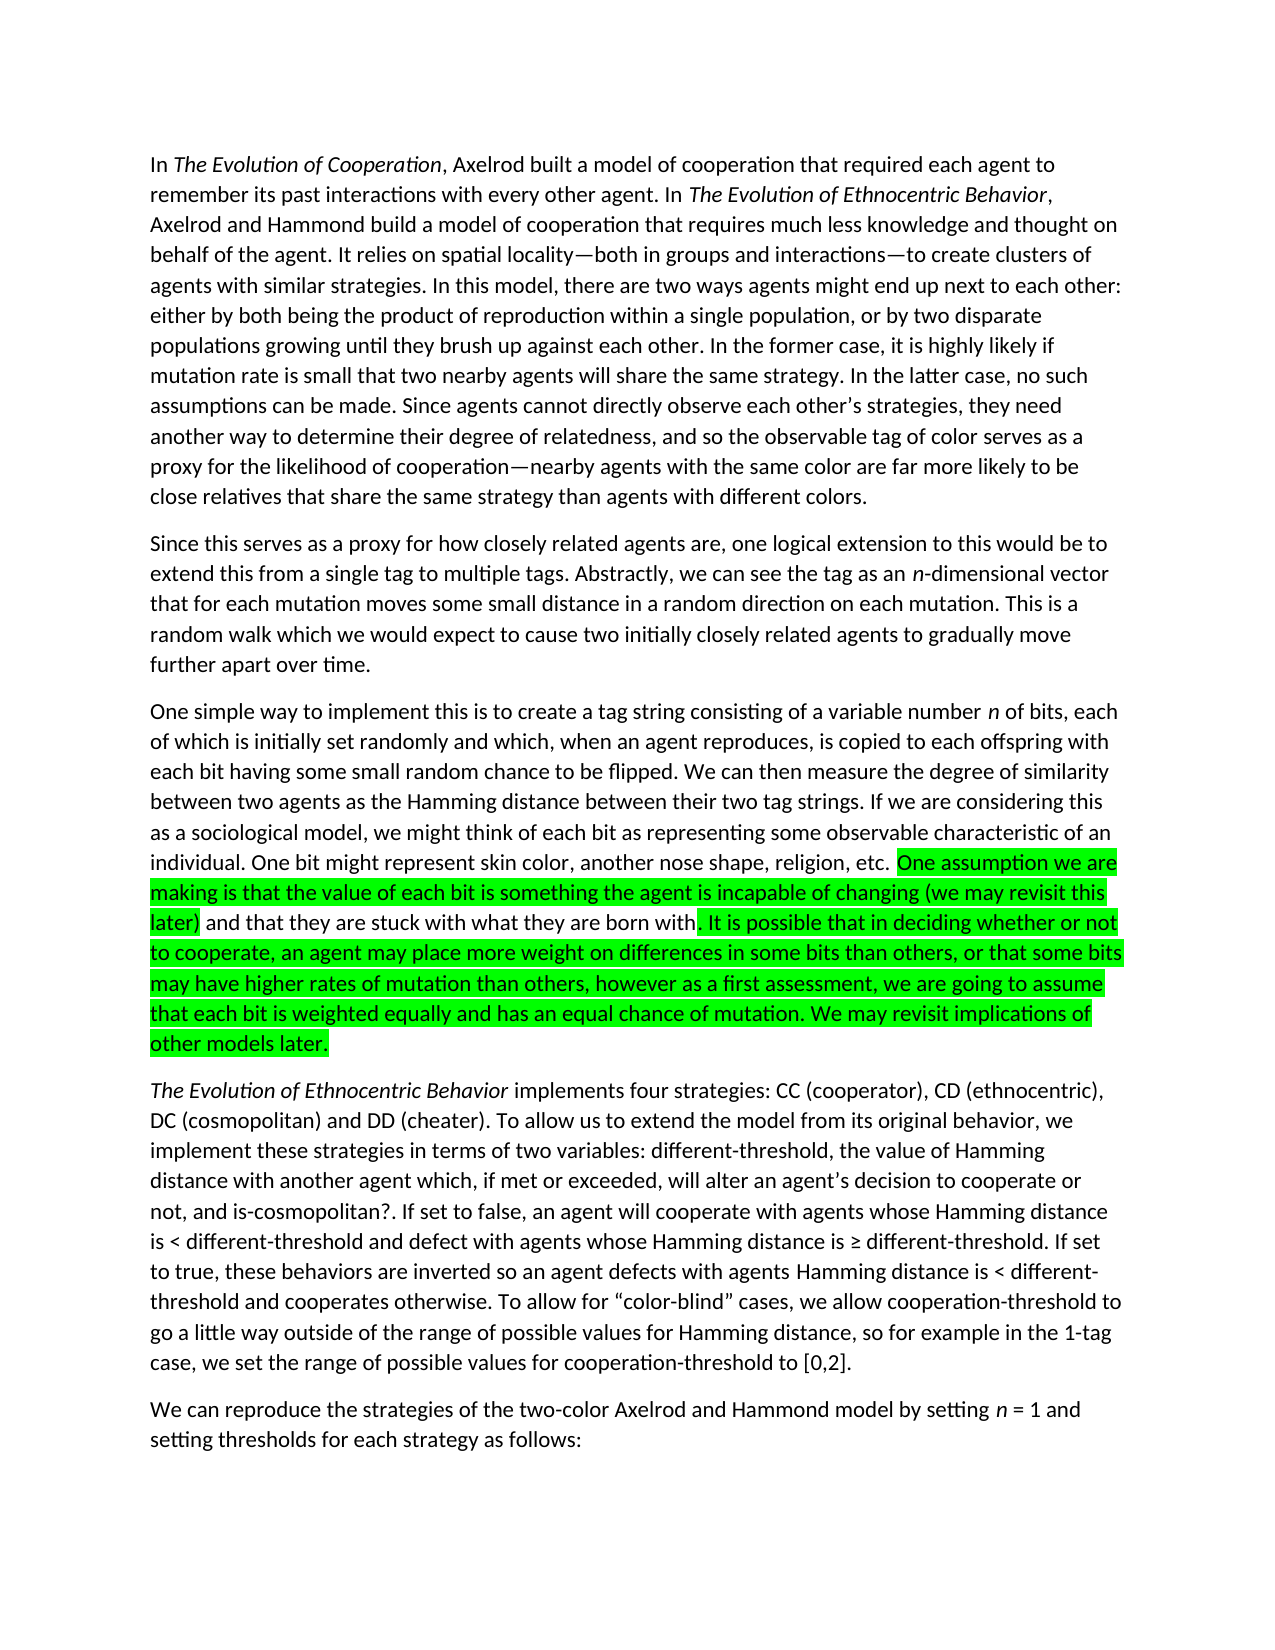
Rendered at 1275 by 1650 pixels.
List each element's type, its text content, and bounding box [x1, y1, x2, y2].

text We can reproduce the strategies of the two-color Axelrod and Hammond model by setting n = 1 and setting thresholds for each strategy as follows: [150, 1395, 1125, 1453]
text One simple way to implement this is to create a tag string consisting of a variable number n of bits, each of which is initially set randomly and which, when an agent reproduces, is copied to each offspring with each bit having some small random chance to be flipped. We can then measure the degree of similarity between two agents as the Hamming distance between their two tag strings. If we are considering this as a sociological model, we might think of each bit as representing some observable characteristic of an individual. One bit might represent skin color, another nose shape, religion, etc. One assumption we are making is that the value of each bit is something the agent is incapable of changing (we may revisit this later) and that they are stuck with what they are born with. It is possible that in deciding whether or not to cooperate, an agent may place more weight on differences in some bits than others, or that some bits may have higher rates of mutation than others, however as a first assessment, we are going to assume that each bit is weighted equally and has an equal chance of mutation. We may revisit implications of other models later. [150, 697, 1125, 1057]
text In The Evolution of Cooperation, Axelrod built a model of cooperation that required each agent to remember its past interactions with every other agent. In The Evolution of Ethnocentric Behavior, Axelrod and Hammond build a model of cooperation that requires much less knowledge and thought on behalf of the agent. It relies on spatial locality—both in groups and interactions—to create clusters of agents with similar strategies. In this model, there are two ways agents might end up next to each other: either by both being the product of reproduction within a single population, or by two disparate populations growing until they brush up against each other. In the former case, it is highly likely if mutation rate is small that two nearby agents will share the same strategy. In the latter case, no such assumptions can be made. Since agents cannot directly observe each other’s strategies, they need another way to determine their degree of relatedness, and so the observable tag of color serves as a proxy for the likelihood of cooperation—nearby agents with the same color are far more likely to be close relatives that share the same strategy than agents with different colors. [150, 150, 1125, 510]
text The Evolution of Ethnocentric Behavior implements four strategies: CC (cooperator), CD (ethnocentric), DC (cosmopolitan) and DD (cheater). To allow us to extend the model from its original behavior, we implement these strategies in terms of two variables: different-threshold, the value of Hamming distance with another agent which, if met or exceeded, will alter an agent’s decision to cooperate or not, and is-cosmopolitan?. If set to false, an agent will cooperate with agents whose Hamming distance is < different-threshold and defect with agents whose Hamming distance is ≥ different-threshold. If set to true, these behaviors are inverted so an agent defects with agents Hamming distance is < different-threshold and cooperates otherwise. To allow for “color-blind” cases, we allow cooperation-threshold to go a little way outside of the range of possible values for Hamming distance, so for example in the 1-tag case, we set the range of possible values for cooperation-threshold to [0,2]. [150, 1076, 1125, 1376]
text Since this serves as a proxy for how closely related agents are, one logical extension to this would be to extend this from a single tag to multiple tags. Abstractly, we can see the tag as an n-dimensional vector that for each mutation moves some small distance in a random direction on each mutation. This is a random walk which we would expect to cause two initially closely related agents to gradually move further apart over time. [150, 529, 1125, 678]
